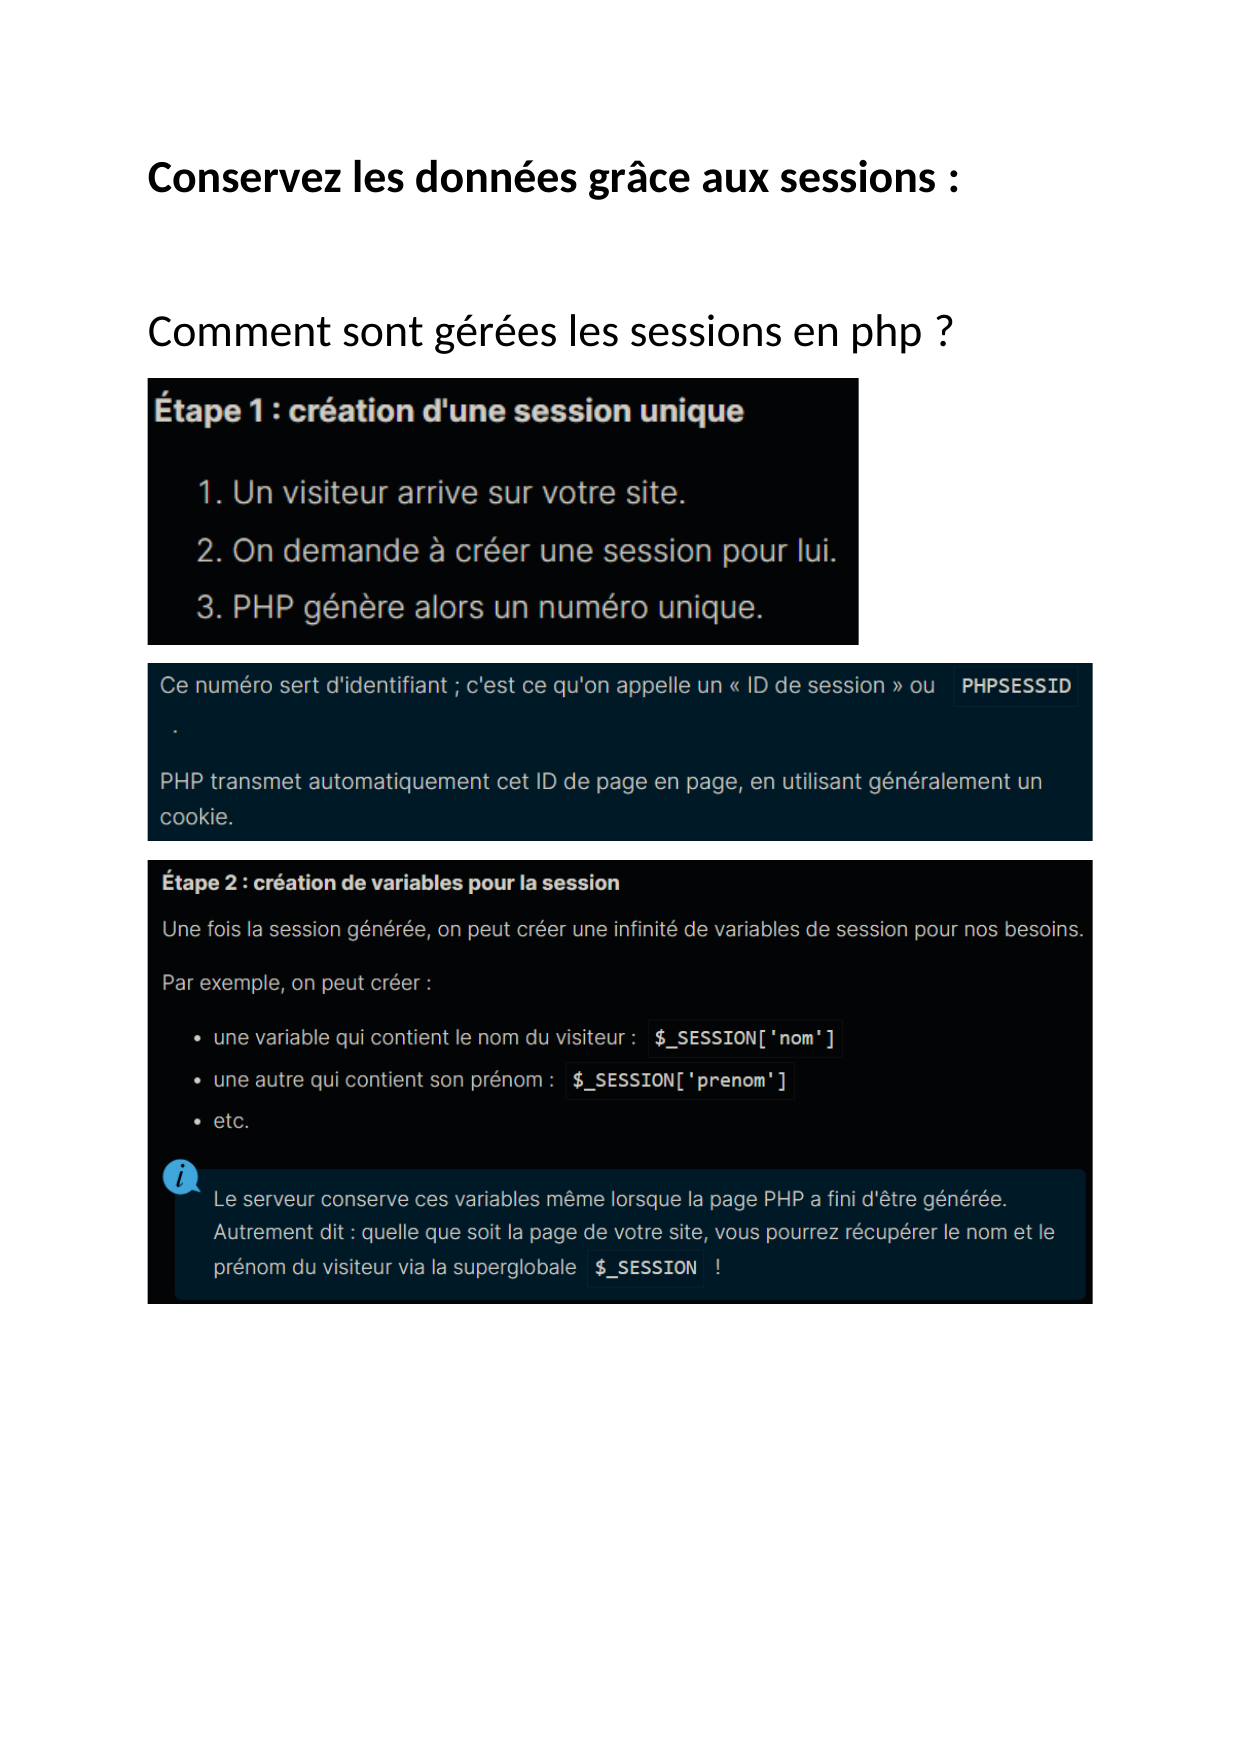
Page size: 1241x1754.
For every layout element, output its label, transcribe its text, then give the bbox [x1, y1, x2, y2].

picture [147, 378, 859, 645]
text Comment sont gérées les sessions en php ? [148, 302, 1093, 357]
picture [147, 663, 1093, 841]
picture [147, 860, 1093, 1304]
text Conservez les données grâce aux sessions : [148, 148, 1093, 203]
